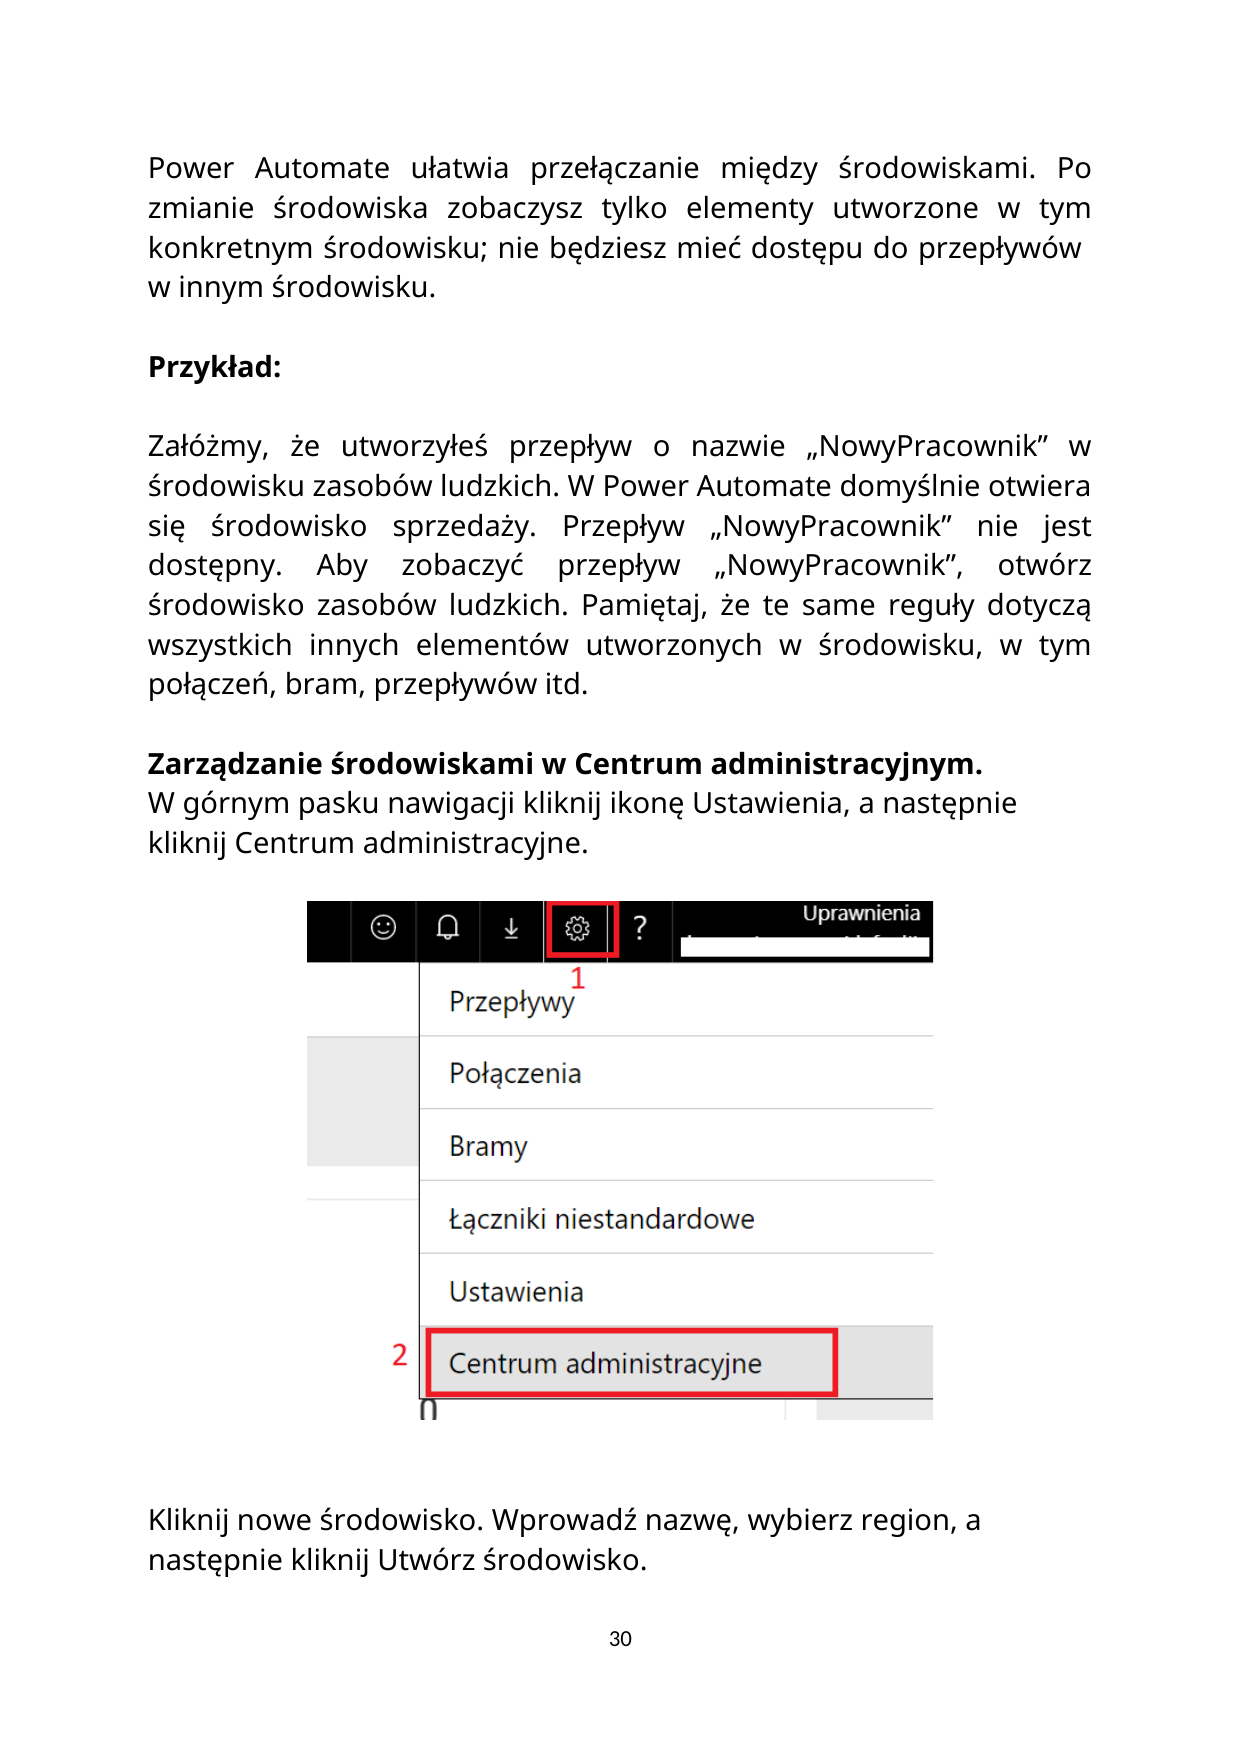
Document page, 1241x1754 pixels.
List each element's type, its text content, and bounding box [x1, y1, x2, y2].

text W górnym pasku nawigacji kliknij ikonę Ustawienia, a następnie kliknij Centrum administracyjne. [148, 783, 1093, 862]
text Power Automate ułatwia przełączanie między środowiskami. Po zmianie środowiska zobaczysz tylko elementy utworzone w tym konkretnym środowisku; nie będziesz mieć dostępu do przepływów w innym środowisku. [148, 148, 1093, 306]
text Zarządzanie środowiskami w Centrum administracyjnym. [148, 743, 1093, 783]
text Załóżmy, że utworzyłeś przepływ o nazwie „NowyPracownik” w środowisku zasobów ludzkich. W Power Automate domyślnie otwiera się środowisko sprzedaży. Przepływ „NowyPracownik” nie jest dostępny. Aby zobaczyć przepływ „NowyPracownik”, otwórz środowisko zasobów ludzkich. Pamiętaj, że te same reguły dotyczą wszystkich innych elementów utworzonych w środowisku, w tym połączeń, bram, przepływów itd. [148, 425, 1093, 703]
picture [307, 901, 934, 1420]
text Przykład: [148, 346, 1093, 386]
text Kliknij nowe środowisko. Wprowadź nazwę, wybierz region, a następnie kliknij Utwórz środowisko. [148, 1499, 1093, 1579]
